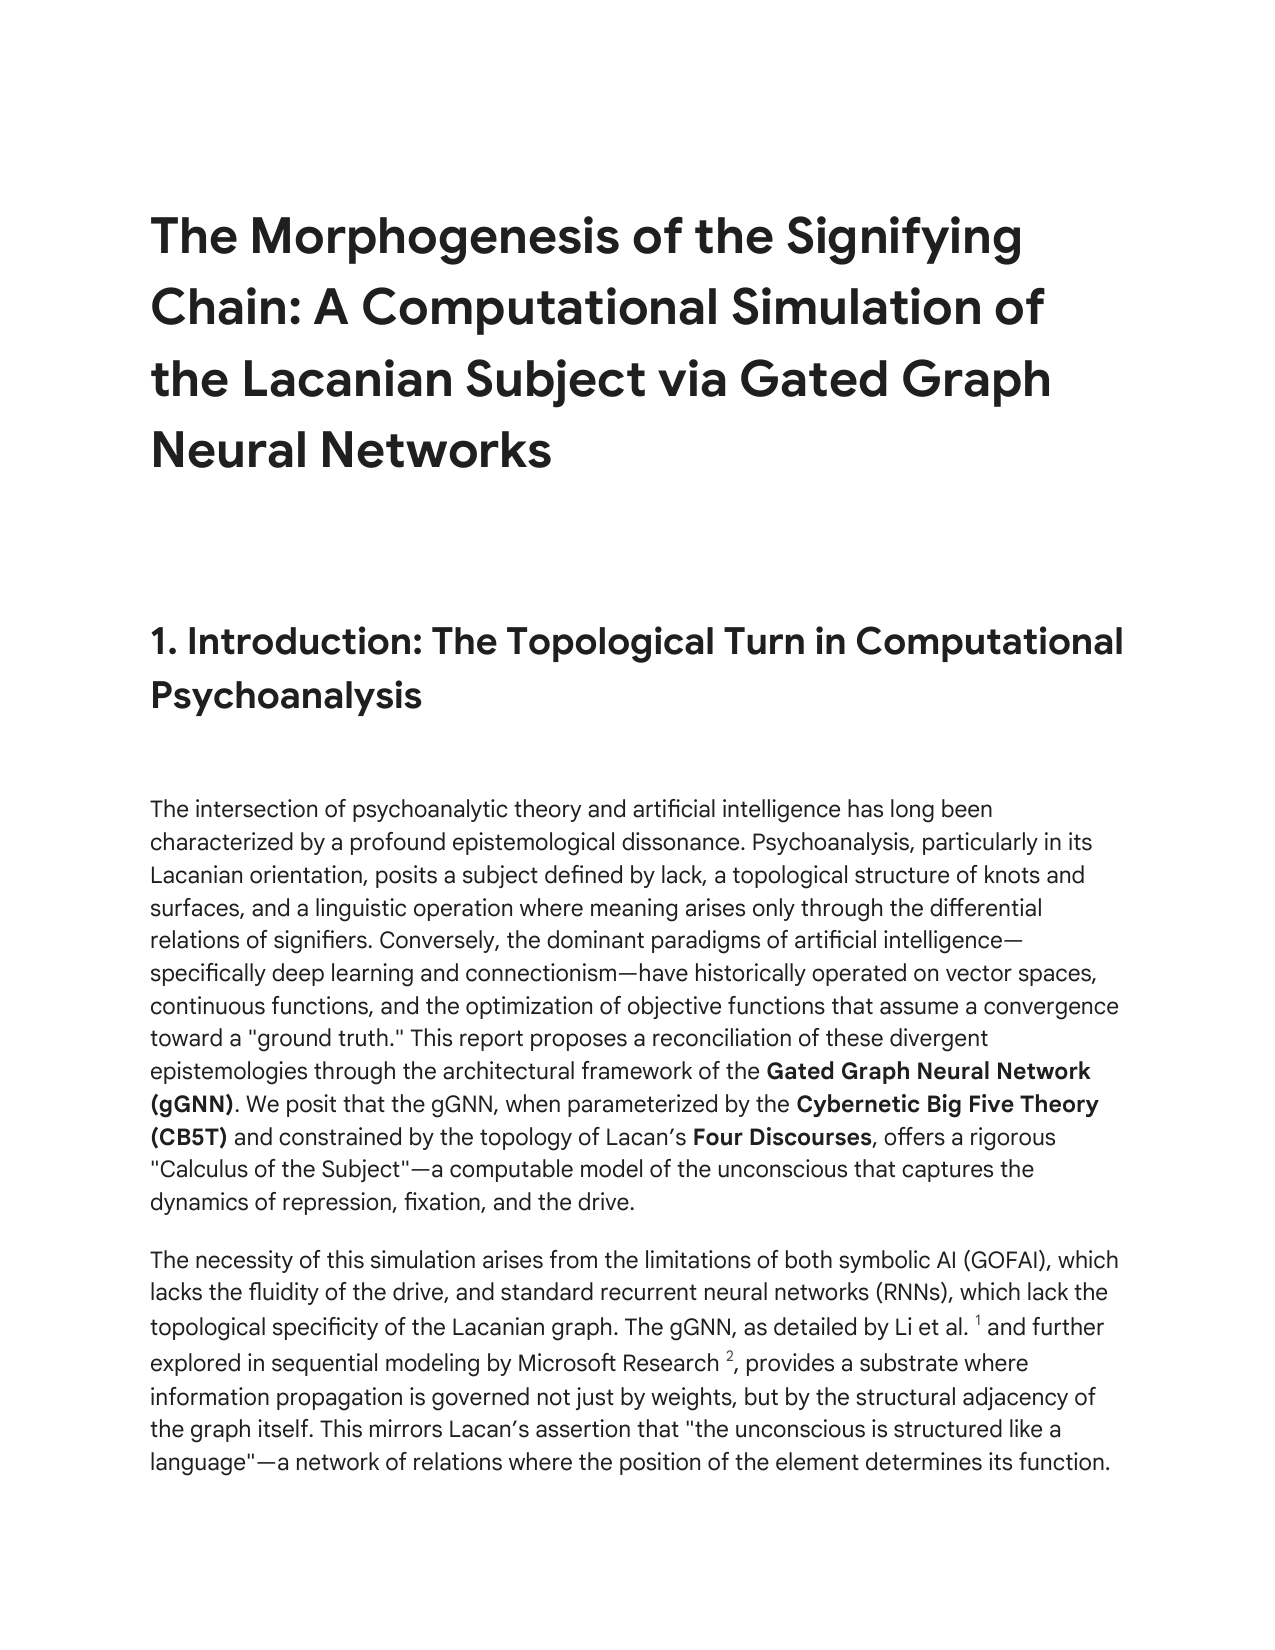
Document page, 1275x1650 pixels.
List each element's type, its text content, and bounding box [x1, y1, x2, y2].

subtitle 1. Introduction: The Topological Turn in Computational Psychoanalysis [150, 618, 1125, 719]
text The necessity of this simulation arises from the limitations of both symbolic AI (GOFAI), which lacks the fluidity of the drive, and standard recurrent neural networks (RNNs), which lack the topological specificity of the Lacanian graph. The gGNN, as detailed by Li et al. 1 and further explored in sequential modeling by Microsoft Research 2, provides a substrate where information propagation is governed not just by weights, but by the structural adjacency of the graph itself. This mirrors Lacan’s assertion that "the unconscious is structured like a language"—a network of relations where the position of the element determines its function. [150, 1246, 1125, 1477]
text The intersection of psychoanalytic theory and artificial intelligence has long been characterized by a profound epistemological dissonance. Psychoanalysis, particularly in its Lacanian orientation, posits a subject defined by lack, a topological structure of knots and surfaces, and a linguistic operation where meaning arises only through the differential relations of signifiers. Conversely, the dominant paradigms of artificial intelligence—specifically deep learning and connectionism—have historically operated on vector spaces, continuous functions, and the optimization of objective functions that assume a convergence toward a "ground truth." This report proposes a reconciliation of these divergent epistemologies through the architectural framework of the Gated Graph Neural Network (gGNN). We posit that the gGNN, when parameterized by the Cybernetic Big Five Theory (CB5T) and constrained by the topology of Lacan’s Four Discourses, offers a rigorous "Calculus of the Subject"—a computable model of the unconscious that captures the dynamics of repression, fixation, and the drive. [150, 796, 1125, 1217]
subtitle The Morphogenesis of the Signifying Chain: A Computational Simulation of the Lacanian Subject via Gated Graph Neural Networks [150, 205, 1125, 482]
